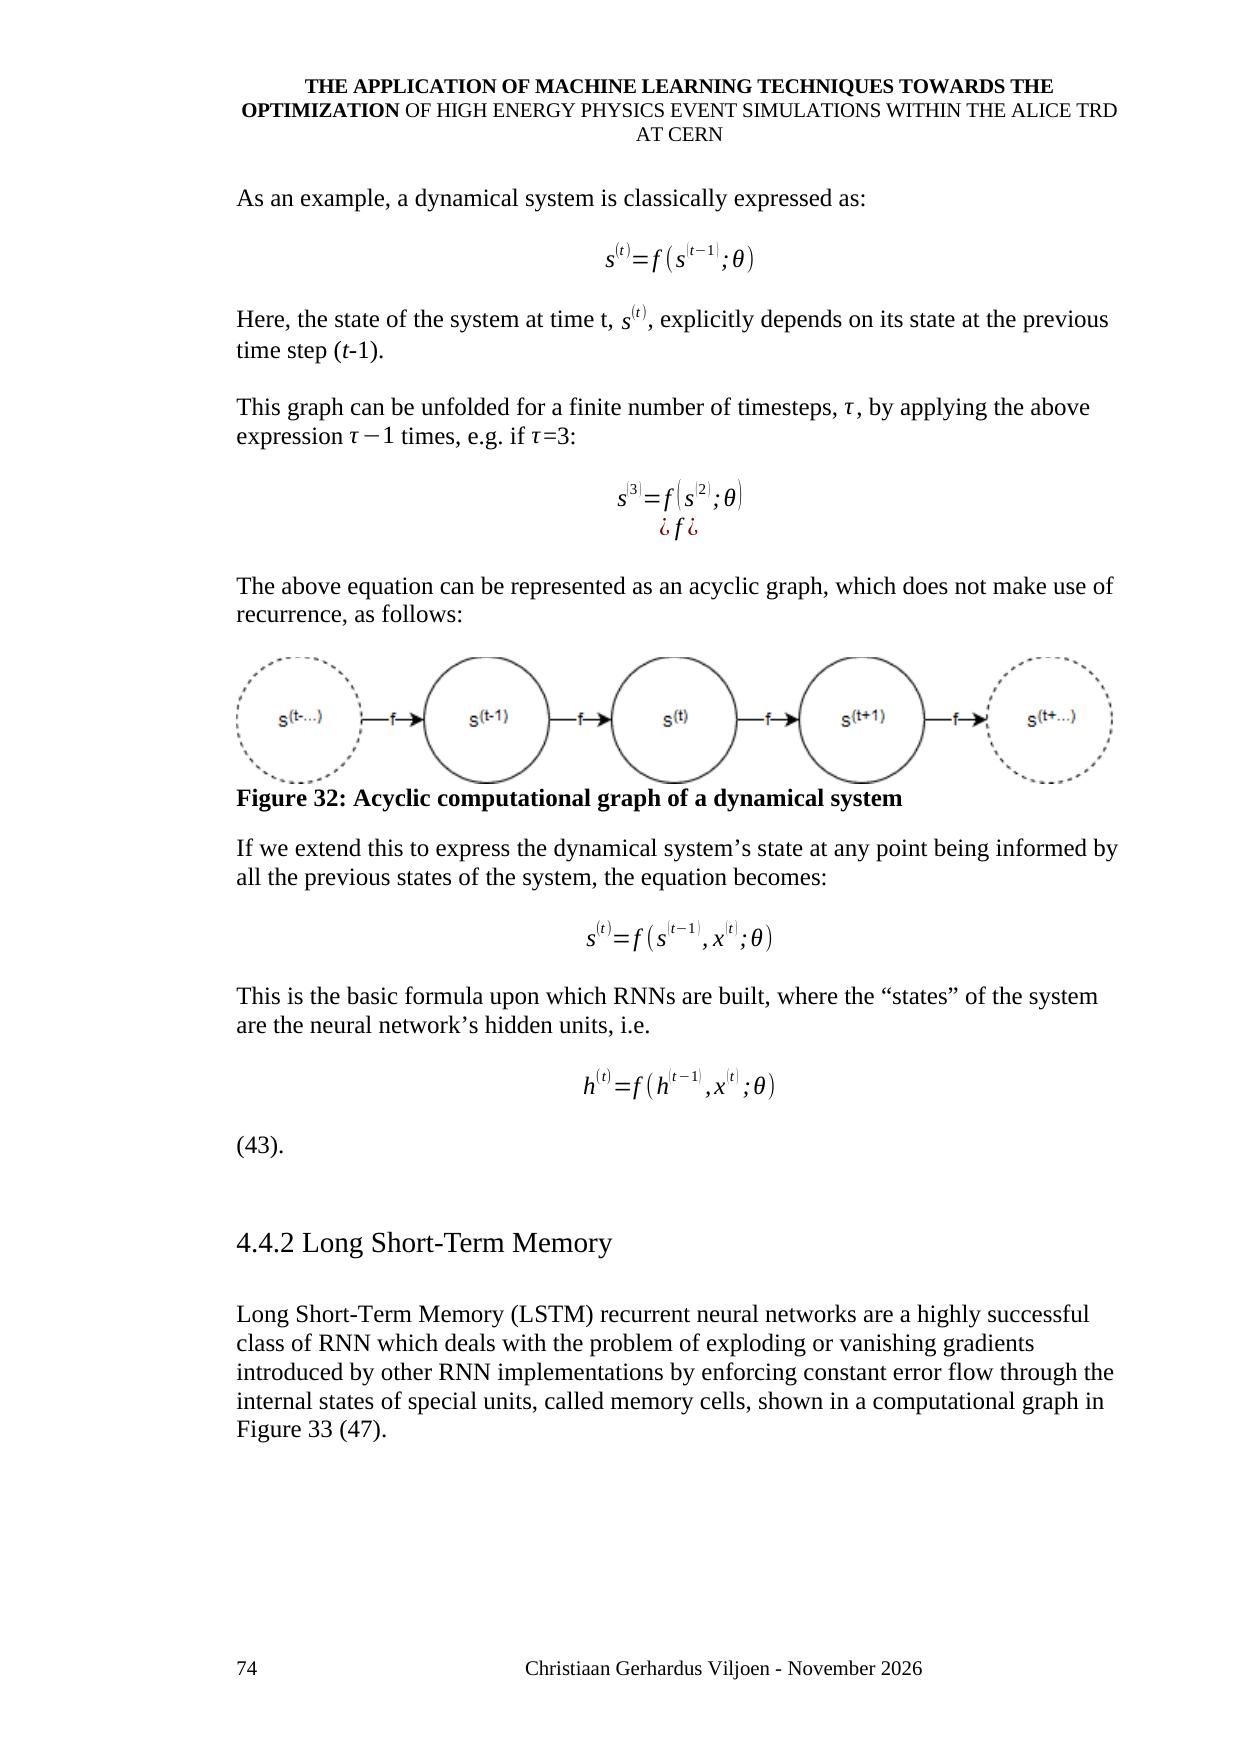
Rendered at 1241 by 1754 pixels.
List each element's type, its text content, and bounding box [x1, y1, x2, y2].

text This is the basic formula upon which RNNs are built, where the “states” of the system are the neural network’s hidden units, i.e. [236, 981, 1122, 1039]
text The above equation can be represented as an acyclic graph, which does not make use of recurrence, as follows: [236, 571, 1122, 628]
text Figure 32: Acyclic computational graph of a dynamical system [236, 783, 1122, 812]
text This graph can be unfolded for a finite number of timesteps, , by applying the above expression times, e.g. if =3: [236, 392, 1122, 450]
subtitle Long Short-Term Memory [236, 1225, 1122, 1258]
text As an example, a dynamical system is classically expressed as: [236, 183, 1122, 212]
text . [236, 1130, 1122, 1158]
text Here, the state of the system at time t, , explicitly depends on its state at the previous time step (t-1). [236, 303, 1122, 363]
text Long Short-Term Memory (LSTM) recurrent neural networks are a highly successful class of RNN which deals with the problem of exploding or vanishing gradients introduced by other RNN implementations by enforcing constant error flow through the internal states of special units, called memory cells, shown in a computational graph in Figure 33 . [236, 1299, 1122, 1443]
picture [236, 657, 1113, 784]
text If we extend this to express the dynamical system’s state at any point being informed by all the previous states of the system, the equation becomes: [236, 833, 1122, 891]
